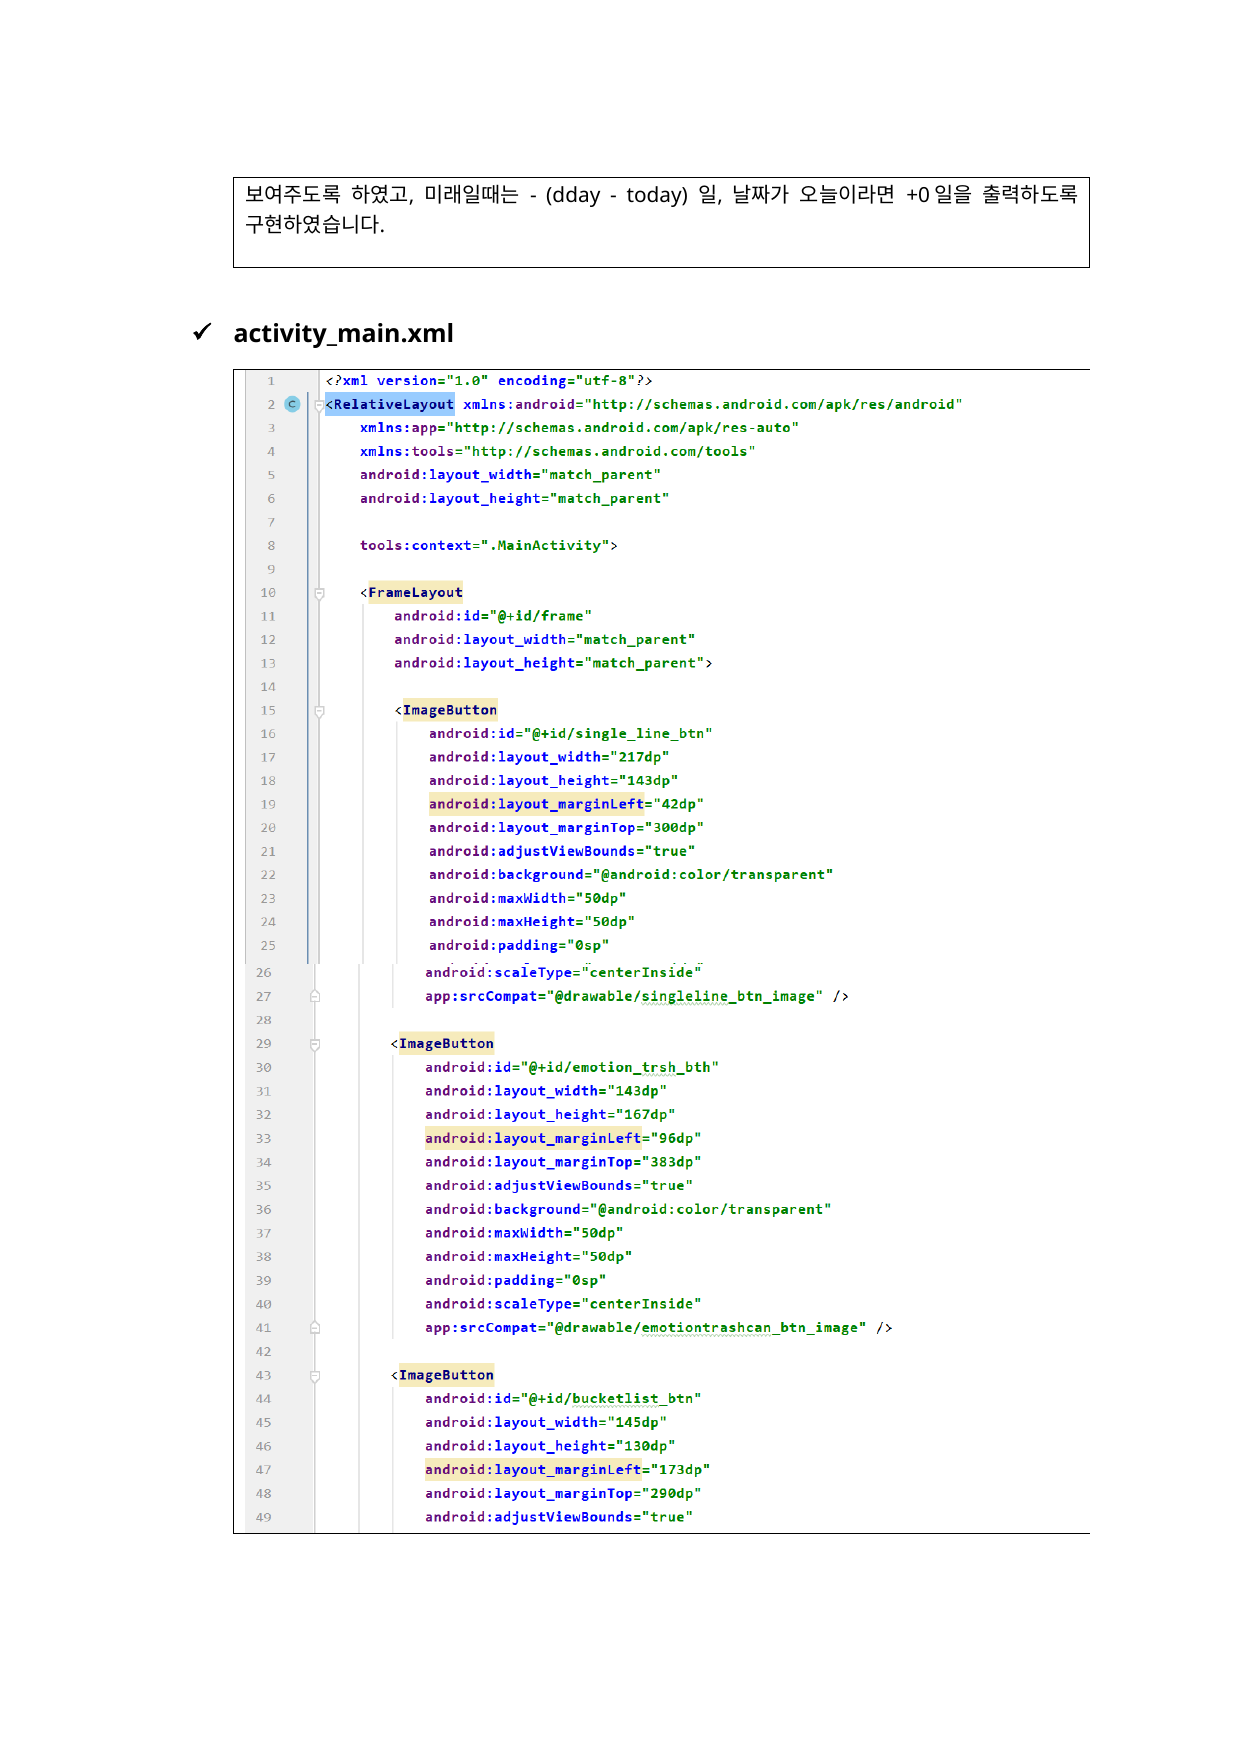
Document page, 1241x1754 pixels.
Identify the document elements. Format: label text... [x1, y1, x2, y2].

table_header [234, 370, 245, 1532]
list activity_main.xml [192, 316, 1090, 350]
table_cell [234, 178, 1089, 267]
picture [245, 370, 1090, 1533]
